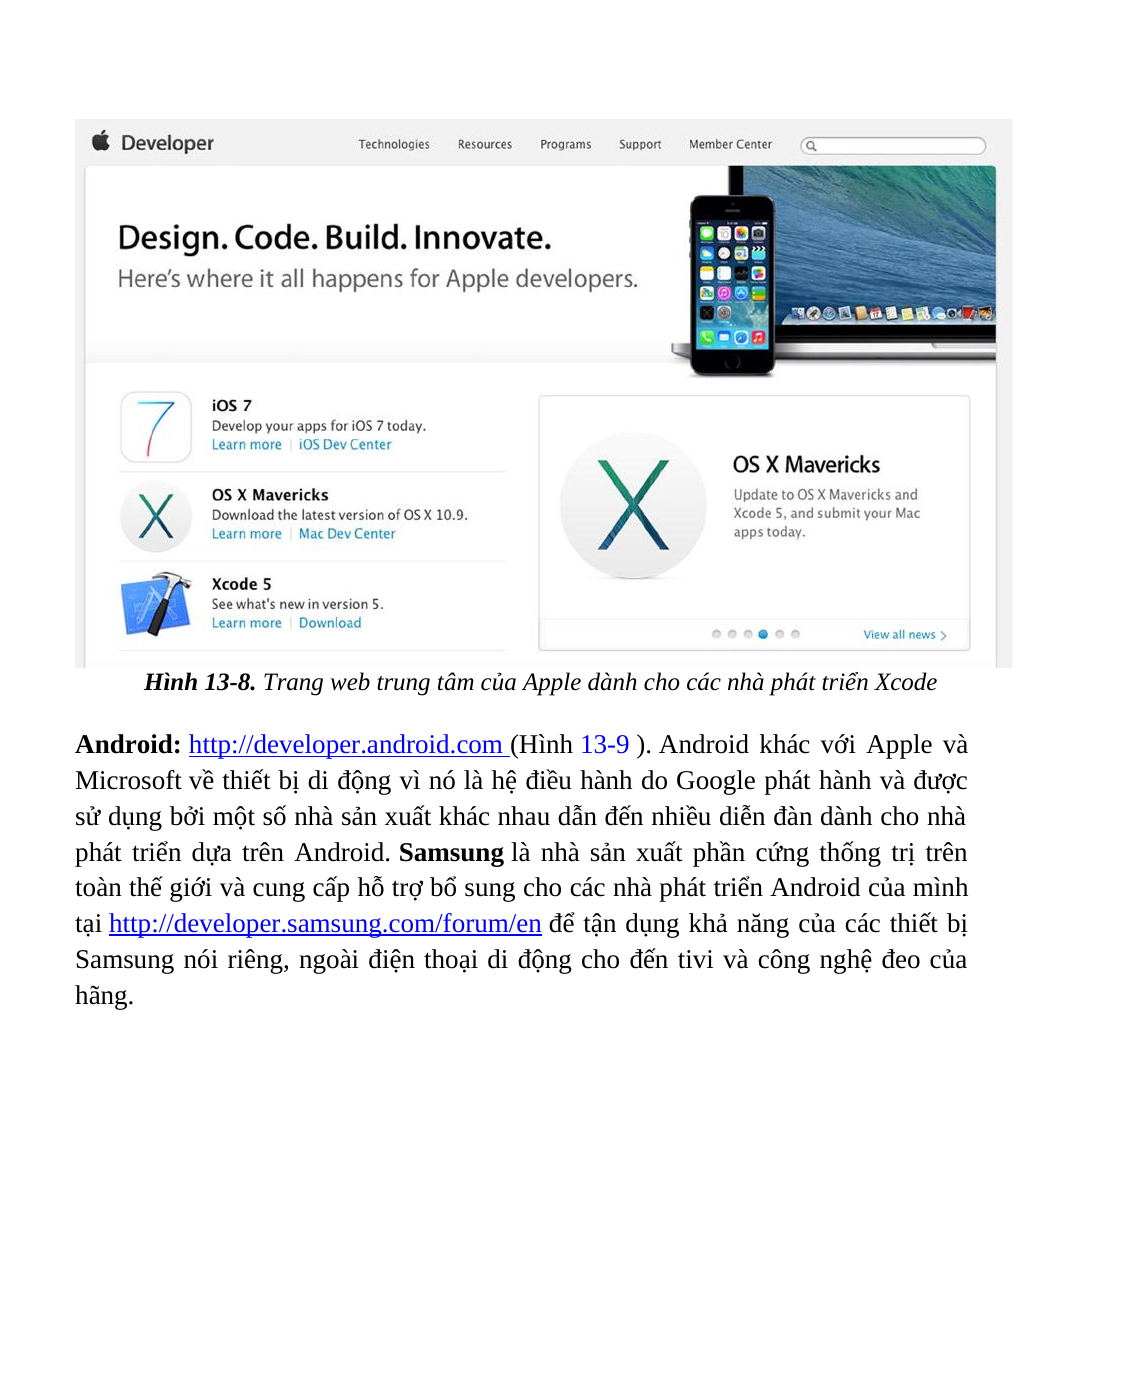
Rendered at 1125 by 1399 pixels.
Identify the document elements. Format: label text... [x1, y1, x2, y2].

text Android: http://developer.android.com (Hình 13-9 ). Android khác với Apple và Microsoft về thiết bị di động vì nó là hệ điều hành do Google phát hành và được sử dụng bởi một số nhà sản xuất khác nhau dẫn đến nhiều diễn đàn dành cho nhà phát triển dựa trên Android. Samsung là nhà sản xuất phần cứng thống trị trên toàn thế giới và cung cấp hỗ trợ bổ sung cho các nhà phát triển Android của mình tại http://developer.samsung.com/forum/en để tận dụng khả năng của các thiết bị Samsung nói riêng, ngoài điện thoại di động cho đến tivi và công nghệ đeo của hãng. [75, 729, 969, 1010]
text Hình 13-8. Trang web trung tâm của Apple dành cho các nhà phát triển Xcode [75, 667, 1006, 695]
picture [75, 119, 1013, 668]
